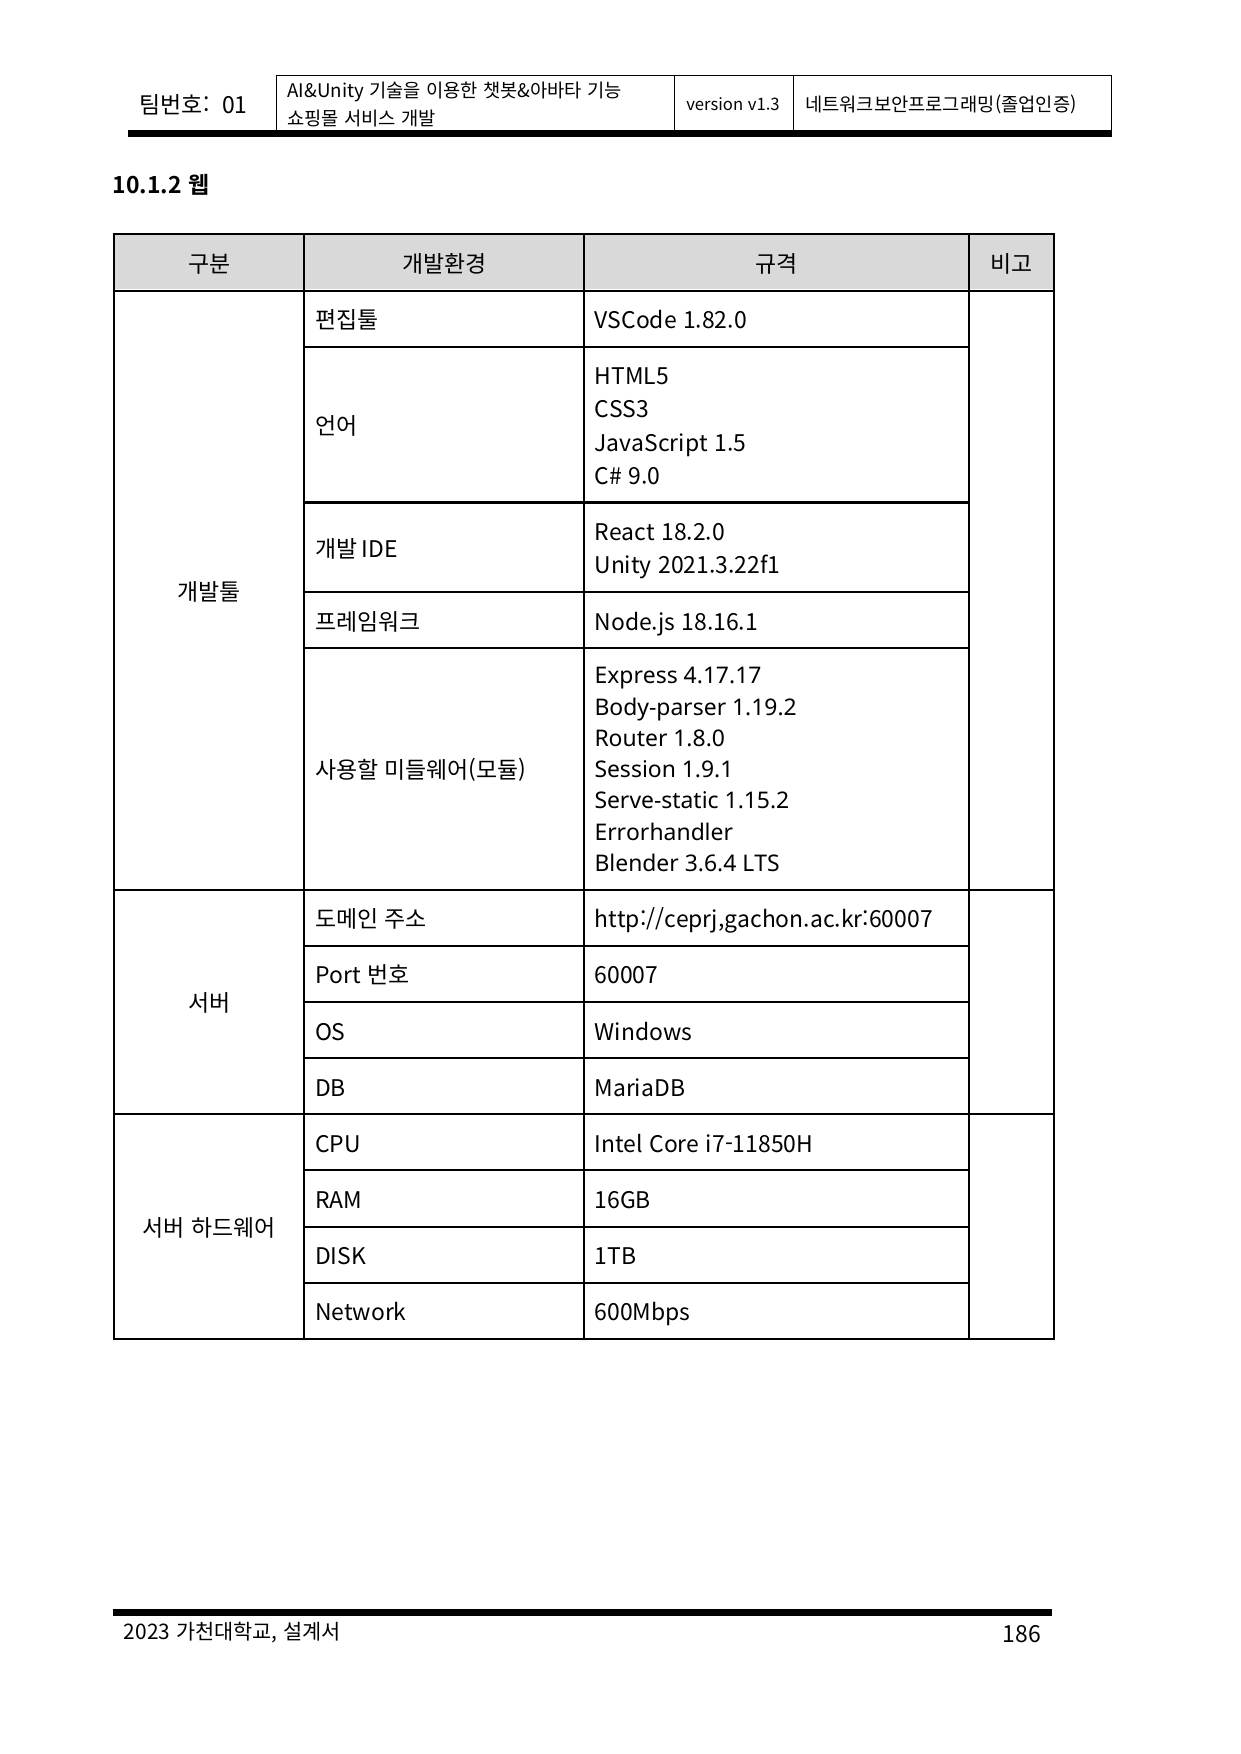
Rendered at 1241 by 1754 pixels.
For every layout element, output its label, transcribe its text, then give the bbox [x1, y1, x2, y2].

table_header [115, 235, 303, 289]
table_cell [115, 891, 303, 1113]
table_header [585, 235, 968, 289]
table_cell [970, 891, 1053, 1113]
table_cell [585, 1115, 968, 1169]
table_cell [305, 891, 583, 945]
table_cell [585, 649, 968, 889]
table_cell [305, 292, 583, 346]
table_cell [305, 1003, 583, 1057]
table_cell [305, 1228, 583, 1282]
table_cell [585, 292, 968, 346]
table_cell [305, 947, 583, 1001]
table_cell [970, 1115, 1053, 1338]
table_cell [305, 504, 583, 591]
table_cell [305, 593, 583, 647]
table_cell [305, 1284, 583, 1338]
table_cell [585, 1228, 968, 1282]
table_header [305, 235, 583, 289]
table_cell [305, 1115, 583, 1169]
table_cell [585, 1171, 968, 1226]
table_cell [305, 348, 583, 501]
text 10.1.2 웹 [112, 167, 1128, 200]
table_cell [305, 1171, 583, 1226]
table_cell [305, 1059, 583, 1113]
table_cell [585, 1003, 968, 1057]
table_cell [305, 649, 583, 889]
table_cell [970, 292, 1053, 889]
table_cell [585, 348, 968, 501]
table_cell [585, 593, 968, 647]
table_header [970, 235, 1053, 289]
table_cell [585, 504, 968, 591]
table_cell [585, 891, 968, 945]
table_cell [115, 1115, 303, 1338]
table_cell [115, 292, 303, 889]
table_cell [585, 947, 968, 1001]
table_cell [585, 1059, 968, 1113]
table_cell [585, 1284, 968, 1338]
